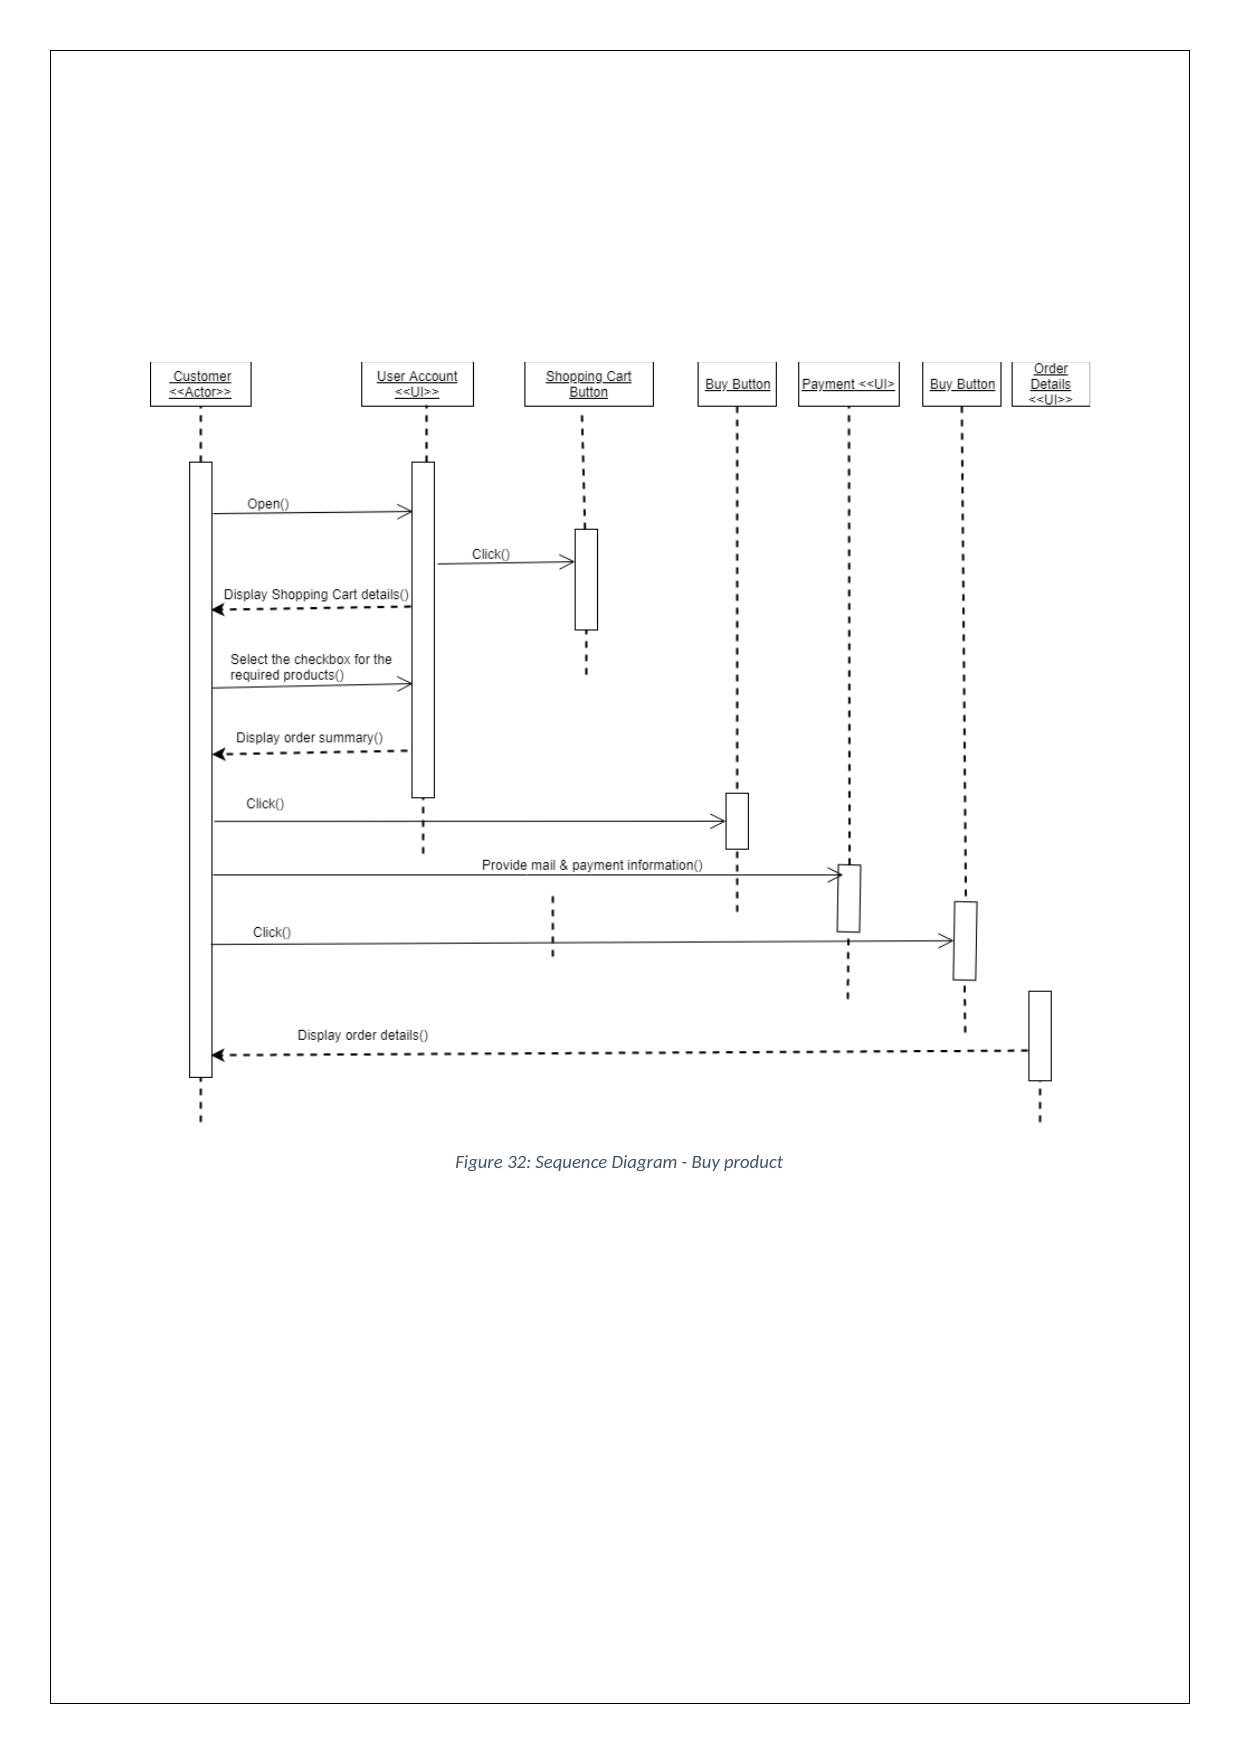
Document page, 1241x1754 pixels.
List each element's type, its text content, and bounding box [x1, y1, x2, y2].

picture [150, 362, 1091, 1125]
